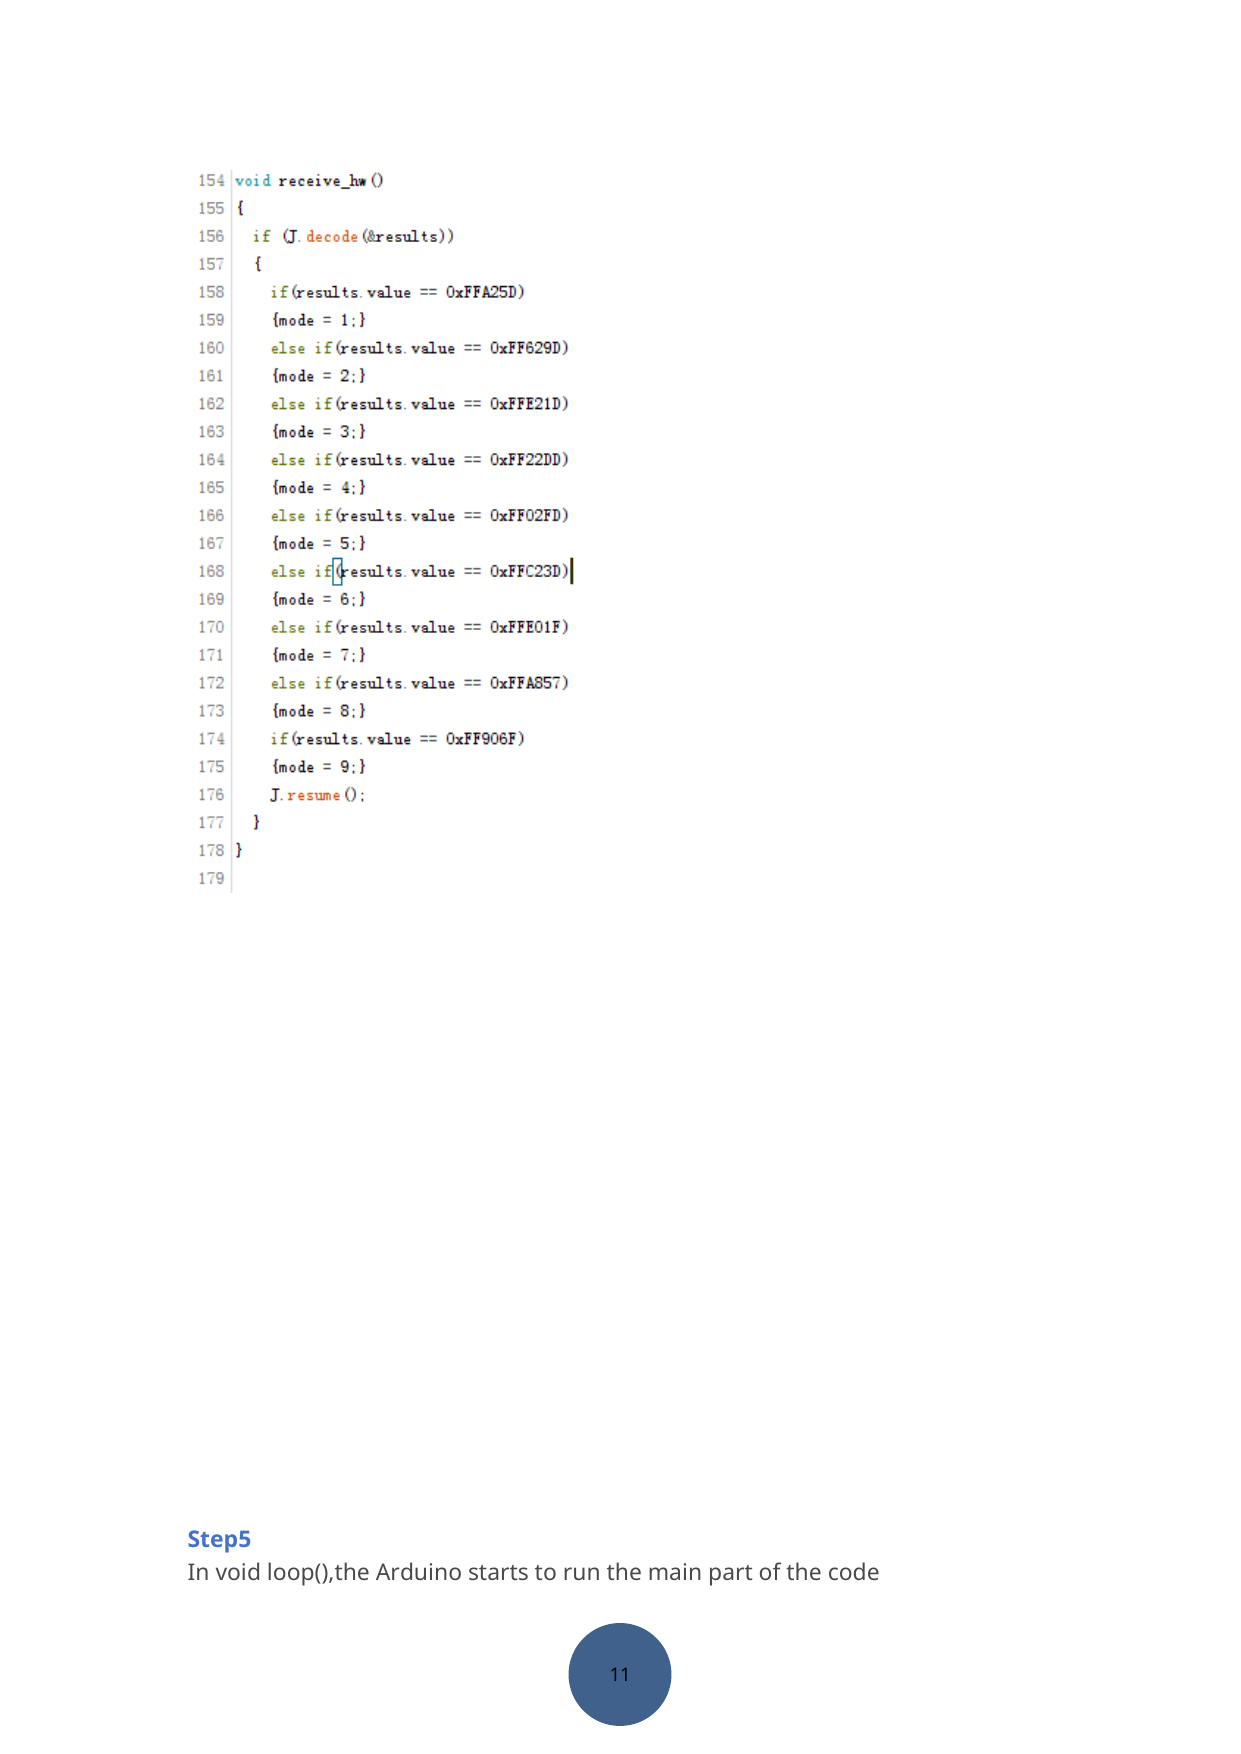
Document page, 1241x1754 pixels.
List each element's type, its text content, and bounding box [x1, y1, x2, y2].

picture [187, 170, 691, 893]
text In void loop(),the Arduino starts to run the main part of the code [187, 1555, 1053, 1588]
text Step5 [187, 1523, 1053, 1555]
